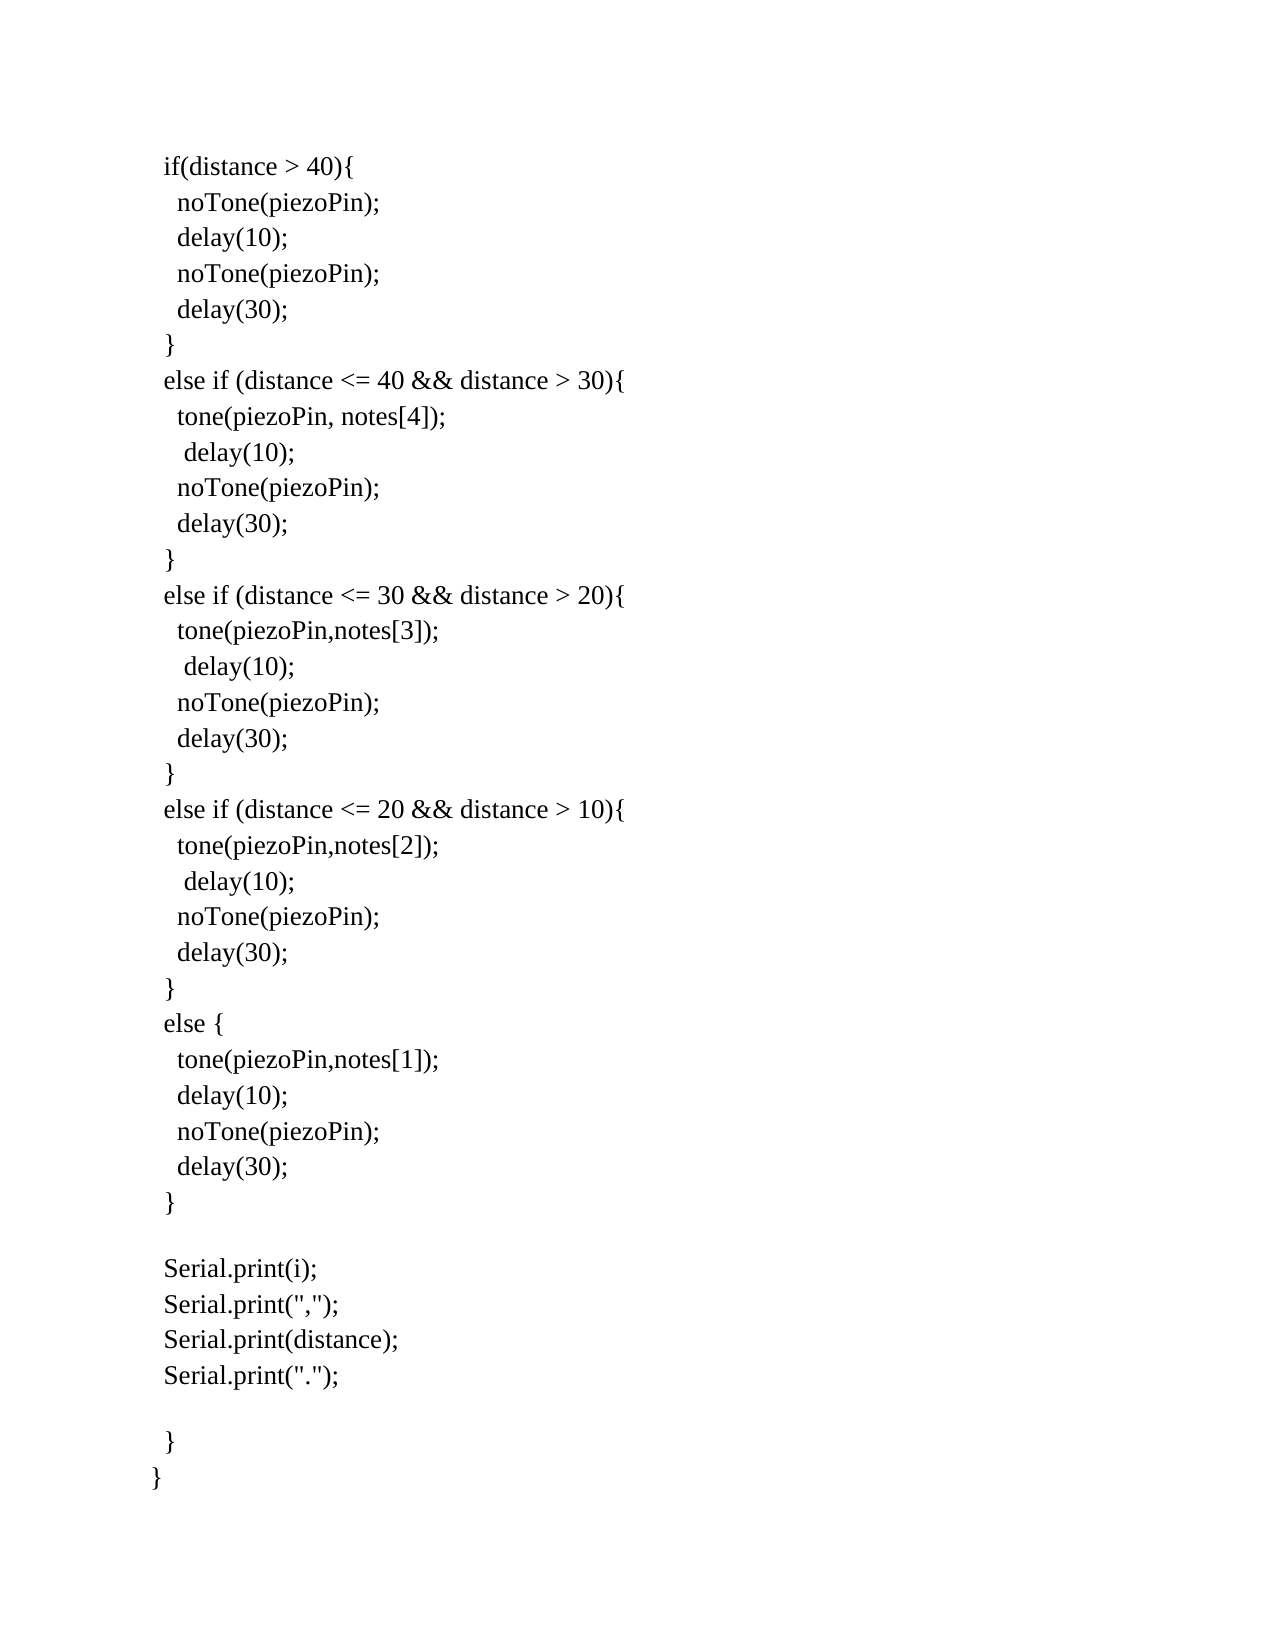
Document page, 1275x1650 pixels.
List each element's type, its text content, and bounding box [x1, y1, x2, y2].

text noTone(piezoPin); [150, 1115, 1125, 1146]
text } [150, 1461, 1125, 1492]
text } [150, 1186, 1125, 1217]
text } [150, 972, 1125, 1003]
text Serial.print(","); [150, 1288, 1125, 1319]
text delay(30); [150, 722, 1125, 753]
text tone(piezoPin,notes[3]); [150, 614, 1125, 646]
text else { [150, 1007, 1125, 1039]
text if(distance > 40){ [150, 150, 1125, 181]
text delay(10); [150, 650, 1125, 681]
text else if (distance <= 30 && distance > 20){ [150, 579, 1125, 610]
text delay(10); [150, 221, 1125, 253]
text Serial.print("."); [150, 1359, 1125, 1390]
text } [150, 1425, 1125, 1456]
text else if (distance <= 40 && distance > 30){ [150, 364, 1125, 396]
text delay(10); [150, 864, 1125, 896]
text tone(piezoPin, notes[4]); [150, 400, 1125, 431]
text } [150, 329, 1125, 360]
text delay(10); [150, 436, 1125, 467]
text noTone(piezoPin); [150, 257, 1125, 288]
text delay(30); [150, 1150, 1125, 1182]
text noTone(piezoPin); [150, 686, 1125, 717]
text noTone(piezoPin); [150, 472, 1125, 503]
text } [150, 757, 1125, 788]
text delay(30); [150, 293, 1125, 324]
text tone(piezoPin,notes[2]); [150, 829, 1125, 860]
text delay(30); [150, 507, 1125, 538]
text delay(10); [150, 1079, 1125, 1110]
text noTone(piezoPin); [150, 900, 1125, 931]
text else if (distance <= 20 && distance > 10){ [150, 793, 1125, 824]
text delay(30); [150, 936, 1125, 967]
text Serial.print(i); [150, 1252, 1125, 1283]
text tone(piezoPin,notes[1]); [150, 1043, 1125, 1074]
text noTone(piezoPin); [150, 186, 1125, 217]
text Serial.print(distance); [150, 1323, 1125, 1355]
text } [150, 543, 1125, 574]
